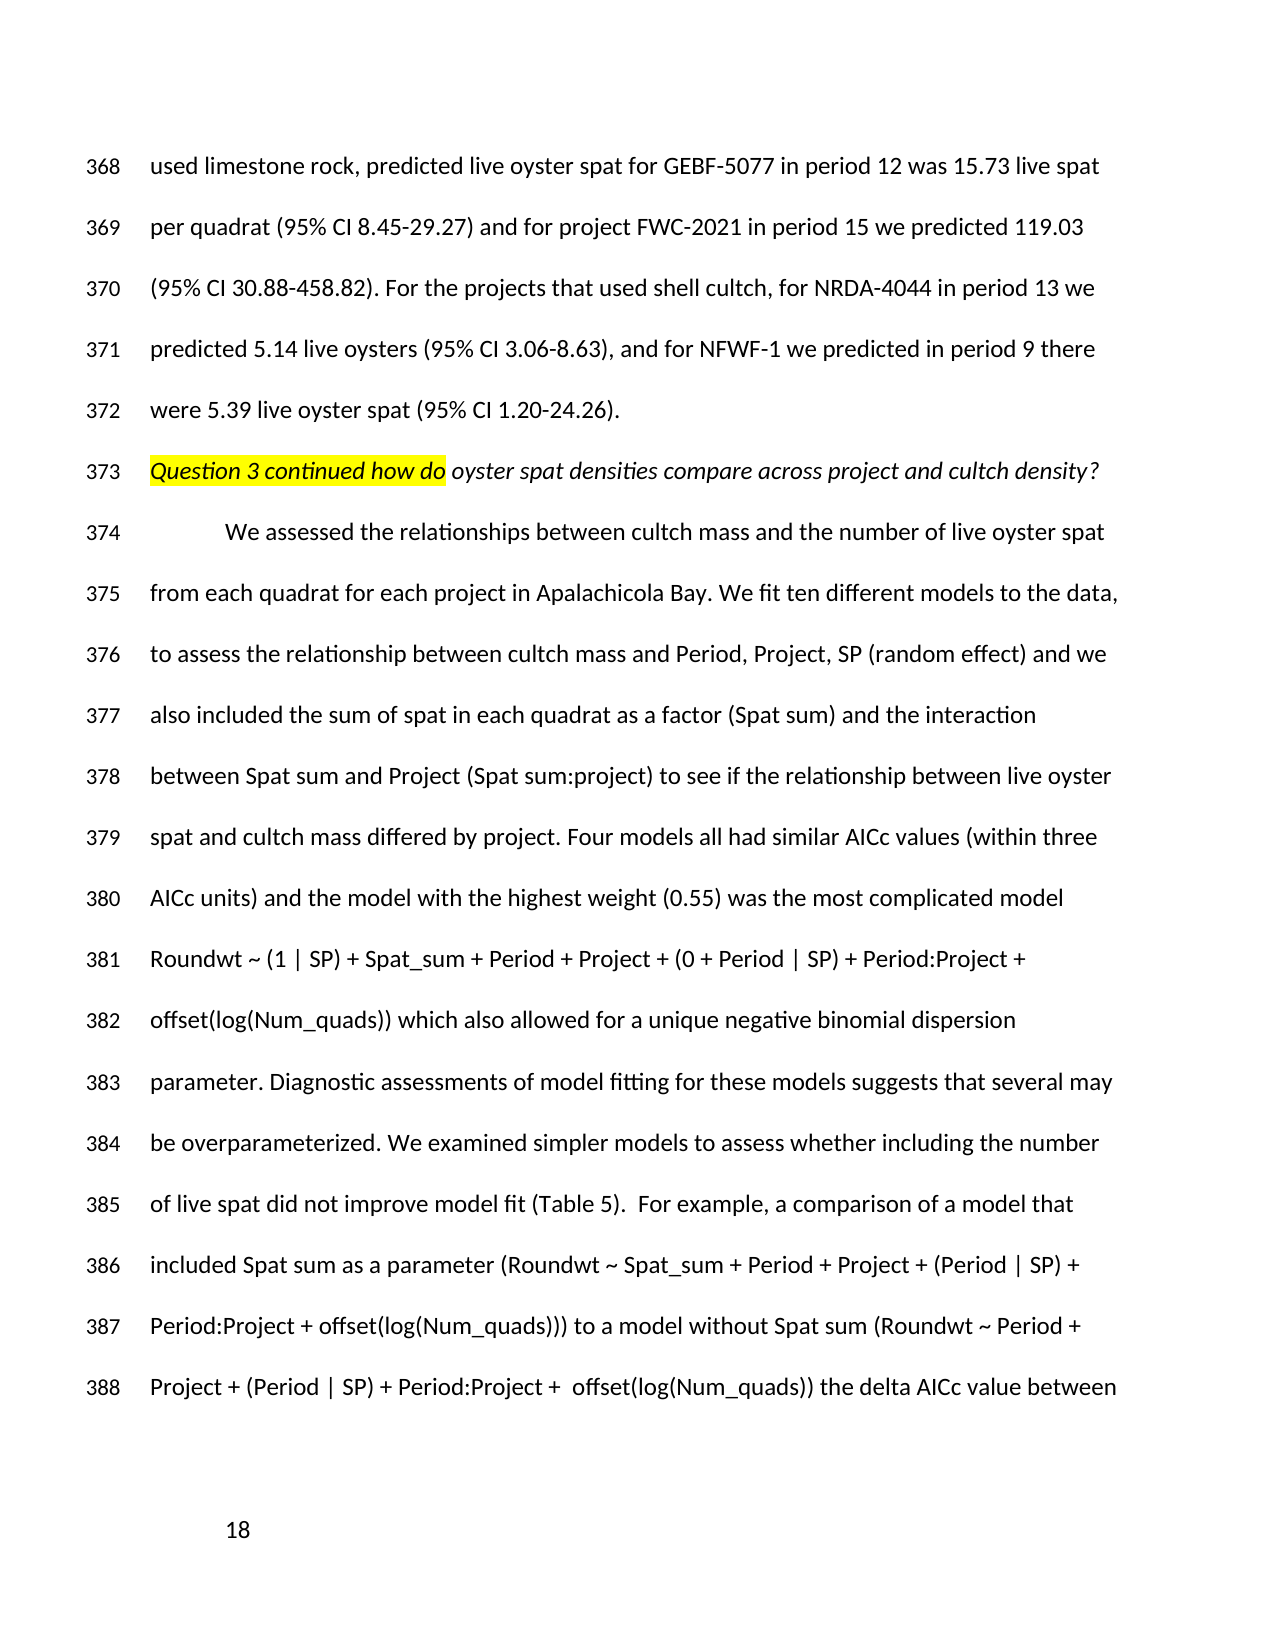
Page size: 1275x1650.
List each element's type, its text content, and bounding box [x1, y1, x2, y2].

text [150, 150, 1125, 425]
text Question 3 continued how do oyster spat densities compare across project and cultch density? [446, 455, 1125, 486]
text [150, 516, 1125, 1401]
